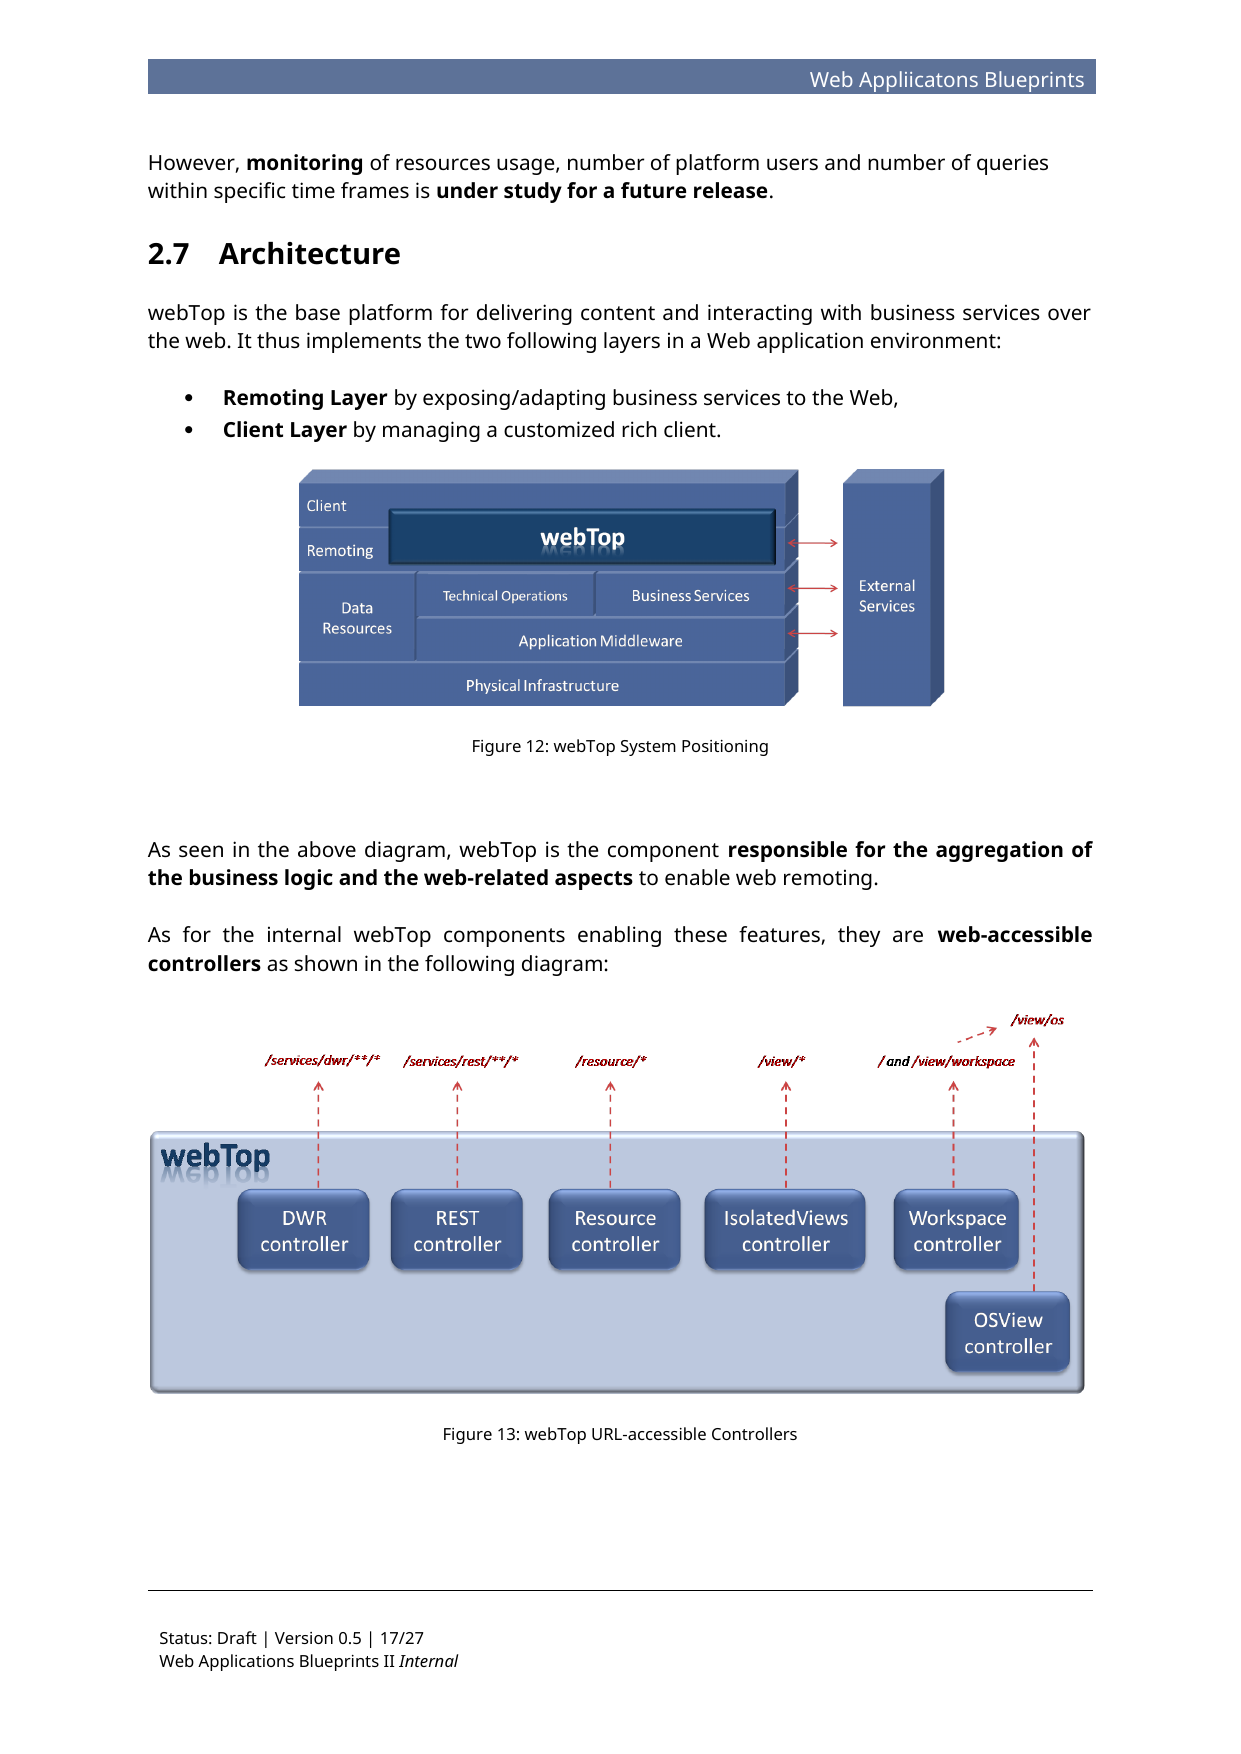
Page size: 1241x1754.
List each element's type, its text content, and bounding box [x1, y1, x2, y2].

list Remoting Layer by exposing/adapting business services to the Web, [185, 383, 1092, 411]
text As seen in the above diagram, webTop is the component responsible for the aggregation of the business logic and the web-related aspects to enable web remoting. [148, 835, 1092, 892]
picture [138, 1005, 1114, 1395]
text As for the internal webTop components enabling these features, they are web-accessible controllers as shown in the following diagram: [148, 920, 1092, 977]
text However, monitoring of resources usage, number of platform users and number of queries within specific time frames is under study for a future release. [148, 148, 1092, 204]
picture [295, 468, 945, 707]
list Client Layer by managing a customized rich client. [185, 415, 1092, 444]
subtitle Architecture [148, 233, 1092, 273]
text webTop is the base platform for delivering content and interacting with business services over the web. It thus implements the two following layers in a Web application environment: [148, 298, 1092, 354]
